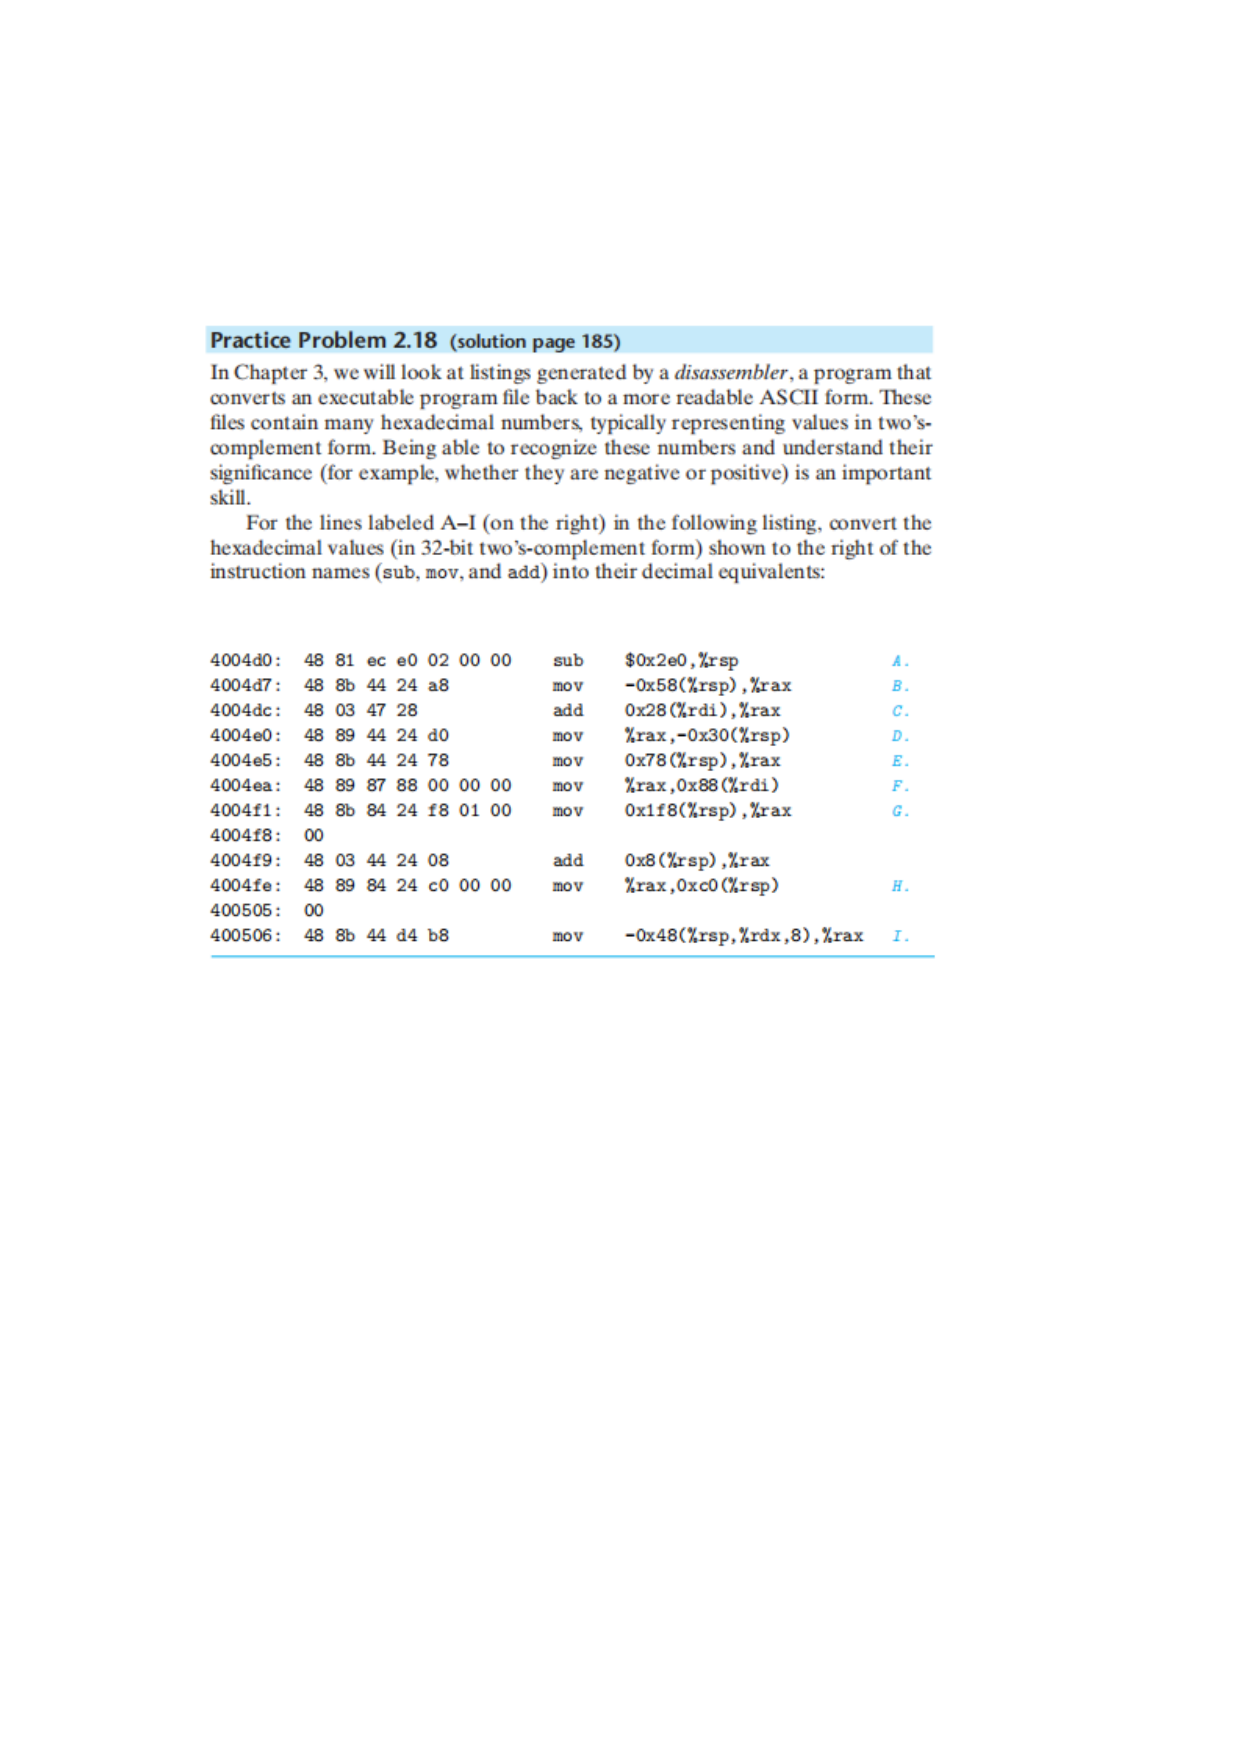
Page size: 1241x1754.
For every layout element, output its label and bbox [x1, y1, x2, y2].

picture [187, 635, 982, 979]
picture [187, 312, 972, 613]
